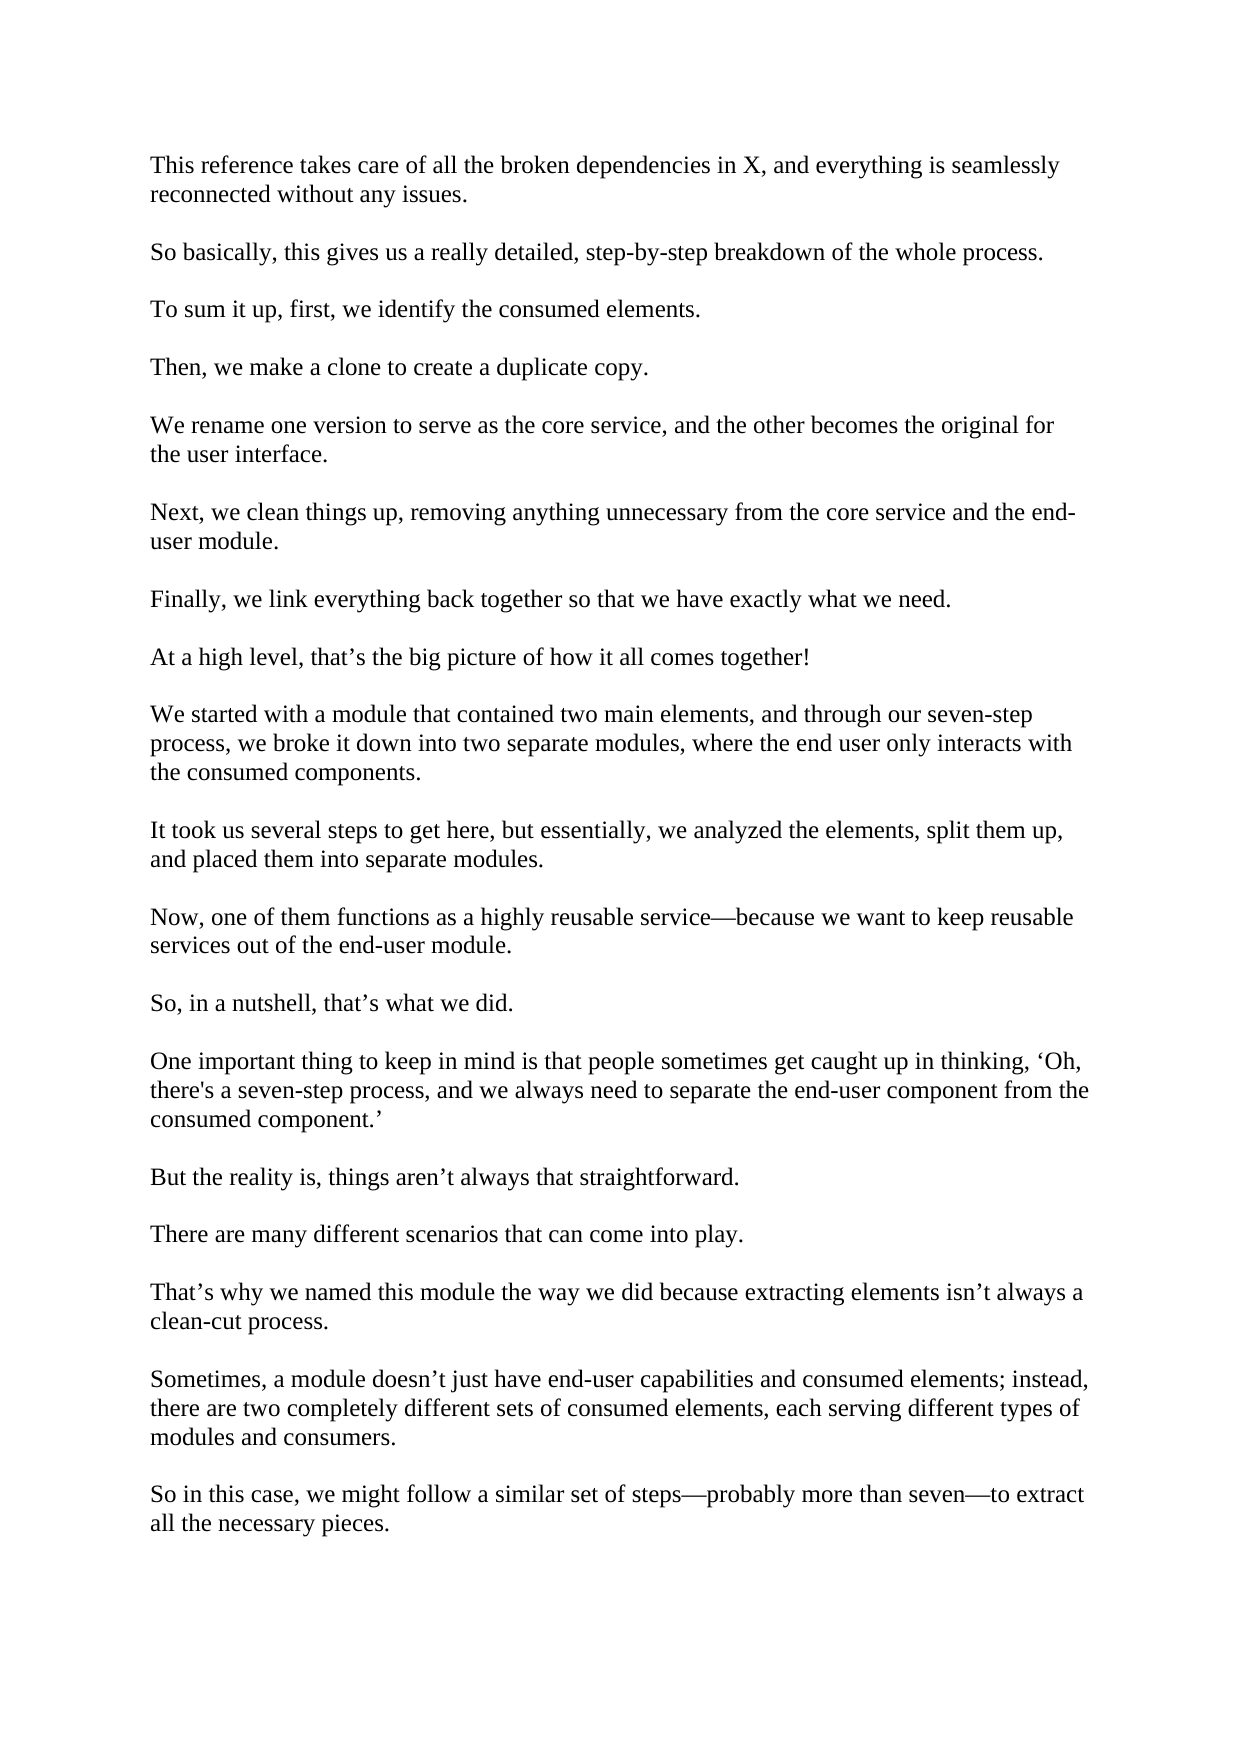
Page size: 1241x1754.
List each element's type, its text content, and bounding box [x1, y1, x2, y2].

text At a high level, that’s the big picture of how it all comes together! [150, 642, 1090, 670]
text So, in a nutshell, that’s what we did. [150, 988, 1090, 1017]
text This reference takes care of all the broken dependencies in X, and everything is seamlessly reconnected without any issues. [150, 150, 1090, 207]
text Then, we make a clone to create a duplicate copy. [150, 352, 1090, 381]
text So basically, this gives us a really detailed, step-by-step breakdown of the whole process. [150, 237, 1090, 265]
text There are many different scenarios that can come into play. [150, 1219, 1090, 1248]
text We started with a module that contained two main elements, and through our seven-step process, we broke it down into two separate modules, where the end user only interacts with the consumed components. [150, 699, 1090, 786]
text But the reality is, things aren’t always that straightforward. [150, 1162, 1090, 1190]
text One important thing to keep in mind is that people sometimes get caught up in thinking, ‘Oh, there's a seven-step process, and we always need to separate the end-user component from the consumed component.’ [150, 1046, 1090, 1132]
text It took us several steps to get here, but essentially, we analyzed the elements, split them up, and placed them into separate modules. [150, 815, 1090, 872]
text To sum it up, first, we identify the consumed elements. [150, 294, 1090, 323]
text Next, we clean things up, removing anything unnecessary from the core service and the end-user module. [150, 497, 1090, 554]
text Sometimes, a module doesn’t just have end-user capabilities and consumed elements; instead, there are two completely different sets of consumed elements, each serving different types of modules and consumers. [150, 1364, 1090, 1450]
text That’s why we named this module the way we did because extracting elements isn’t always a clean-cut process. [150, 1277, 1090, 1335]
text Now, one of them functions as a highly reusable service—because we want to keep reusable services out of the end-user module. [150, 902, 1090, 959]
text Finally, we link everything back together so that we have exactly what we need. [150, 584, 1090, 612]
text So in this case, we might follow a similar set of steps—probably more than seven—to extract all the necessary pieces. [150, 1479, 1090, 1537]
text We rename one version to serve as the core service, and the other becomes the original for the user interface. [150, 410, 1090, 468]
